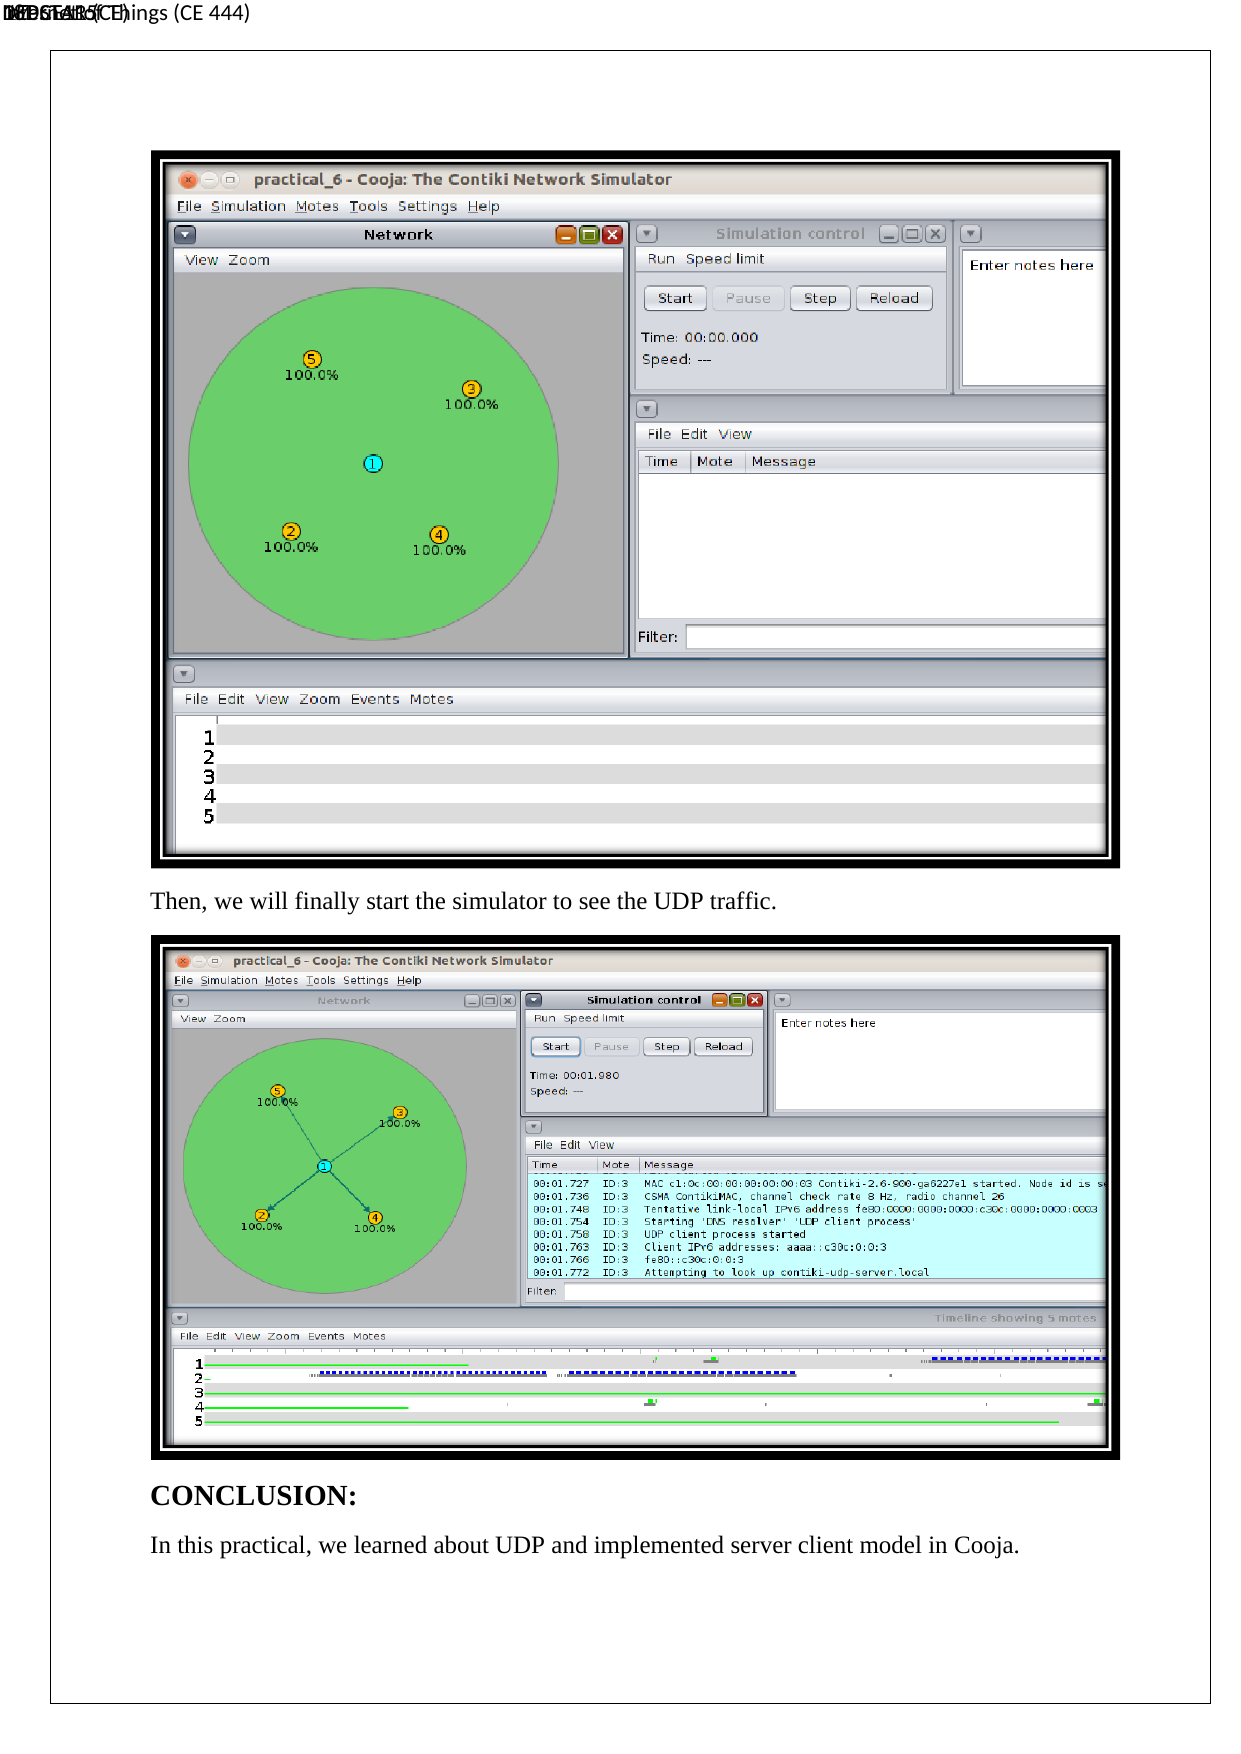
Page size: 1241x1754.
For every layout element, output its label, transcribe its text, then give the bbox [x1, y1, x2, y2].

text Then, we will finally start the simulator to see the UDP traffic. [150, 886, 1210, 914]
text In this practical, we learned about UDP and implemented server client model in Cooja. [150, 1531, 1210, 1559]
picture [166, 165, 1105, 853]
subtitle CONCLUSION: [150, 949, 1210, 1512]
